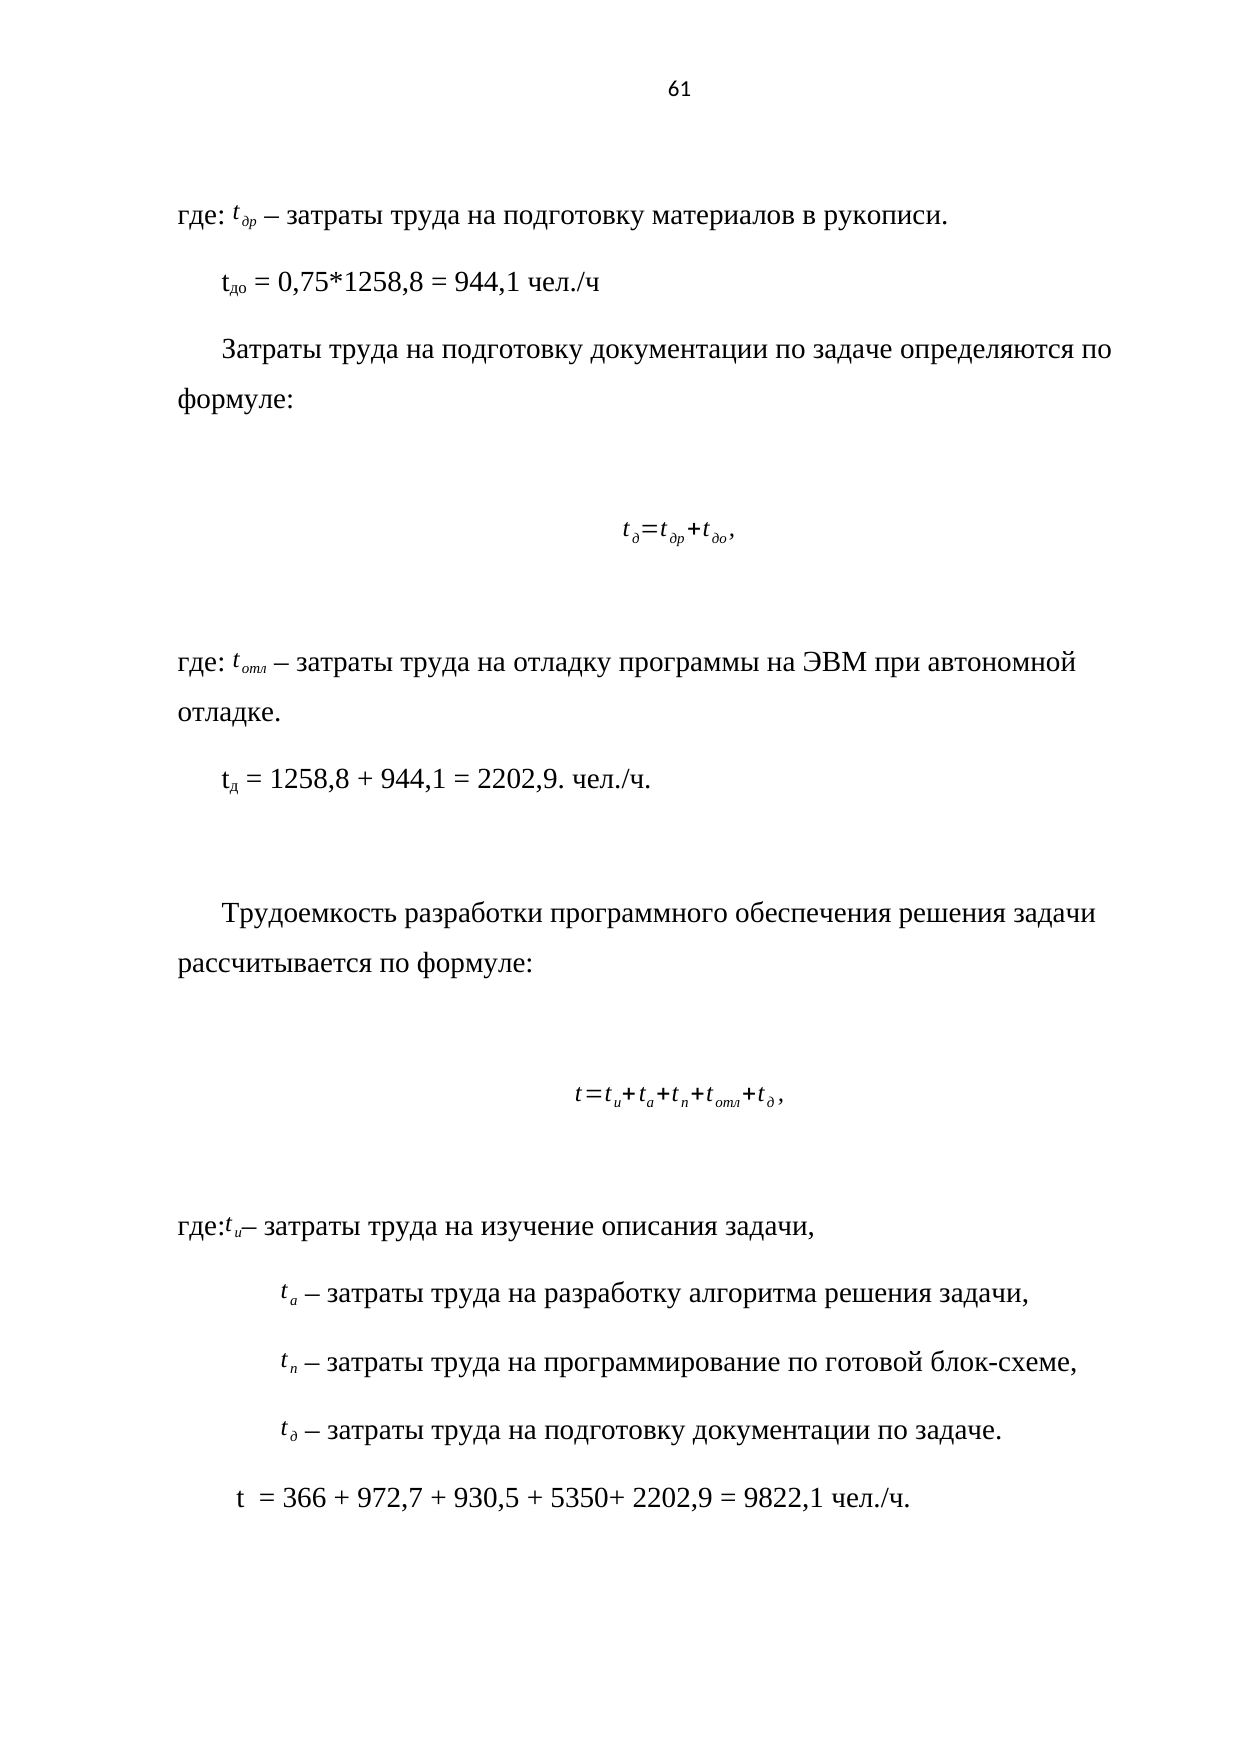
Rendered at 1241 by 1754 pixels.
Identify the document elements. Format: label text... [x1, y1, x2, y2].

text – затраты труда на подготовку документации по задаче. [281, 1412, 1181, 1446]
text где: – затраты труда на отладку программы на ЭВМ при автономной отладке. [177, 644, 1181, 728]
text – затраты труда на программирование по готовой блок-схеме, [281, 1344, 1181, 1378]
text Затраты труда на подготовку документации по задаче определяются по формуле: [177, 331, 1181, 415]
text Трудоемкость разработки программного обеспечения решения задачи рассчитывается по формуле: [177, 895, 1181, 979]
text где:– затраты труда на изучение описания задачи, [177, 1208, 1181, 1242]
text tд = 1258,8 + 944,1 = 2202,9. чел./ч. [177, 761, 1181, 795]
text t = 366 + 972,7 + 930,5 + 5350+ 2202,9 = 9822,1 чел./ч. [177, 1480, 1181, 1513]
text – затраты труда на разработку алгоритма решения задачи, [281, 1276, 1181, 1310]
text tдо = 0,75*1258,8 = 944,1 чел./ч [177, 264, 1181, 297]
text где: – затраты труда на подготовку материалов в рукописи. [177, 197, 1181, 230]
